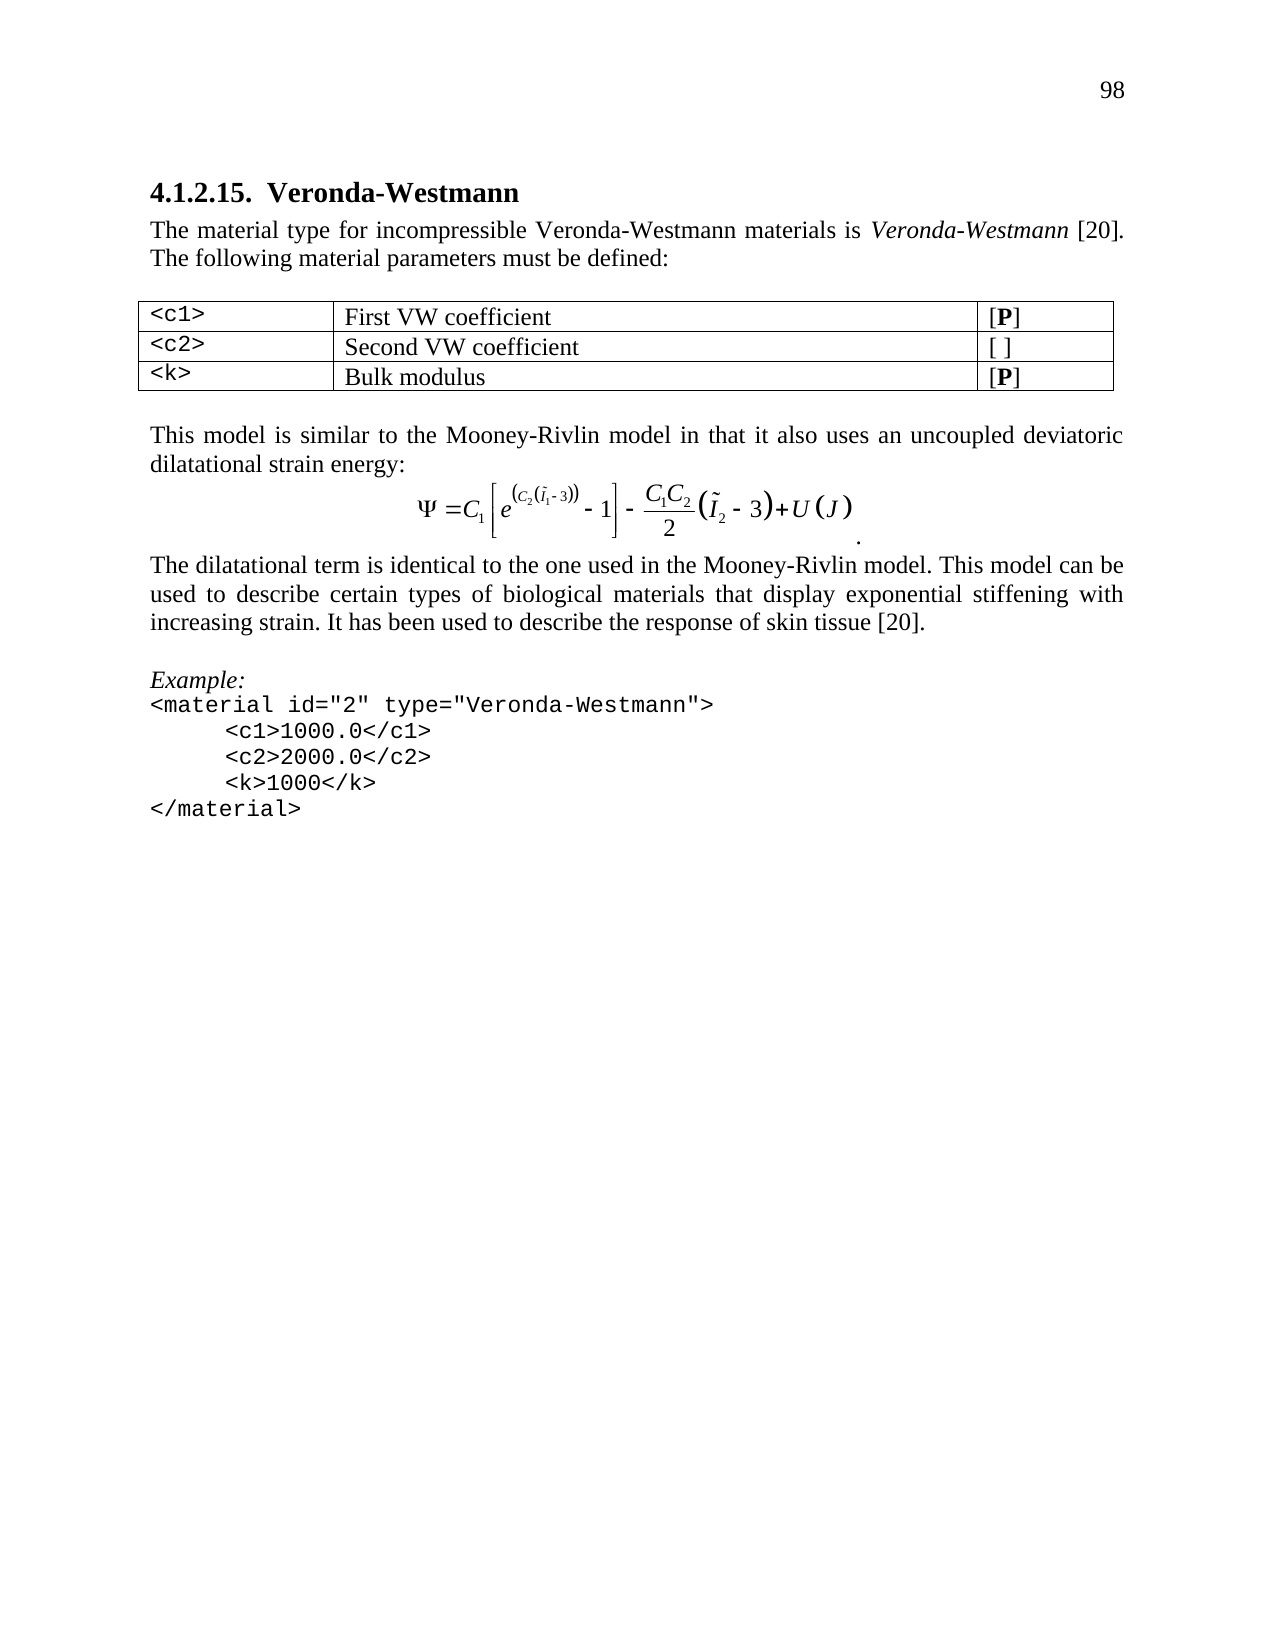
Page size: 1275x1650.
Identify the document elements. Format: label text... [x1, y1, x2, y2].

text </material> [150, 797, 1125, 823]
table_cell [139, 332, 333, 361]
subtitle Veronda-Westmann [150, 175, 1125, 208]
text The material type for incompressible Veronda-Westmann materials is Veronda-Westmann [20]. The following material parameters must be defined: [150, 215, 1125, 272]
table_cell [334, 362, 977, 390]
text The dilatational term is identical to the one used in the Mooney-Rivlin model. This model can be used to describe certain types of biological materials that display exponential stiffening with increasing strain. It has been used to describe the response of skin tissue [20]. [150, 550, 1125, 636]
text Example: [150, 665, 1125, 694]
text <material id="2" type="Veronda-Westmann"> [150, 694, 1125, 719]
text This model is similar to the Mooney-Rivlin model in that it also uses an uncoupled deviatoric dilatational strain energy: [150, 420, 1125, 478]
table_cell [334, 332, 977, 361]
text <k>1000</k> [150, 771, 1125, 797]
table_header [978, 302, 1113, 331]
text <c2>2000.0</c2> [150, 746, 1125, 771]
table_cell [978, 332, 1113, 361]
text <c1>1000.0</c1> [150, 719, 1125, 746]
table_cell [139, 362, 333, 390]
text . [150, 478, 1125, 550]
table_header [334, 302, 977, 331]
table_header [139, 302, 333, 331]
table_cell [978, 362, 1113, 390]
